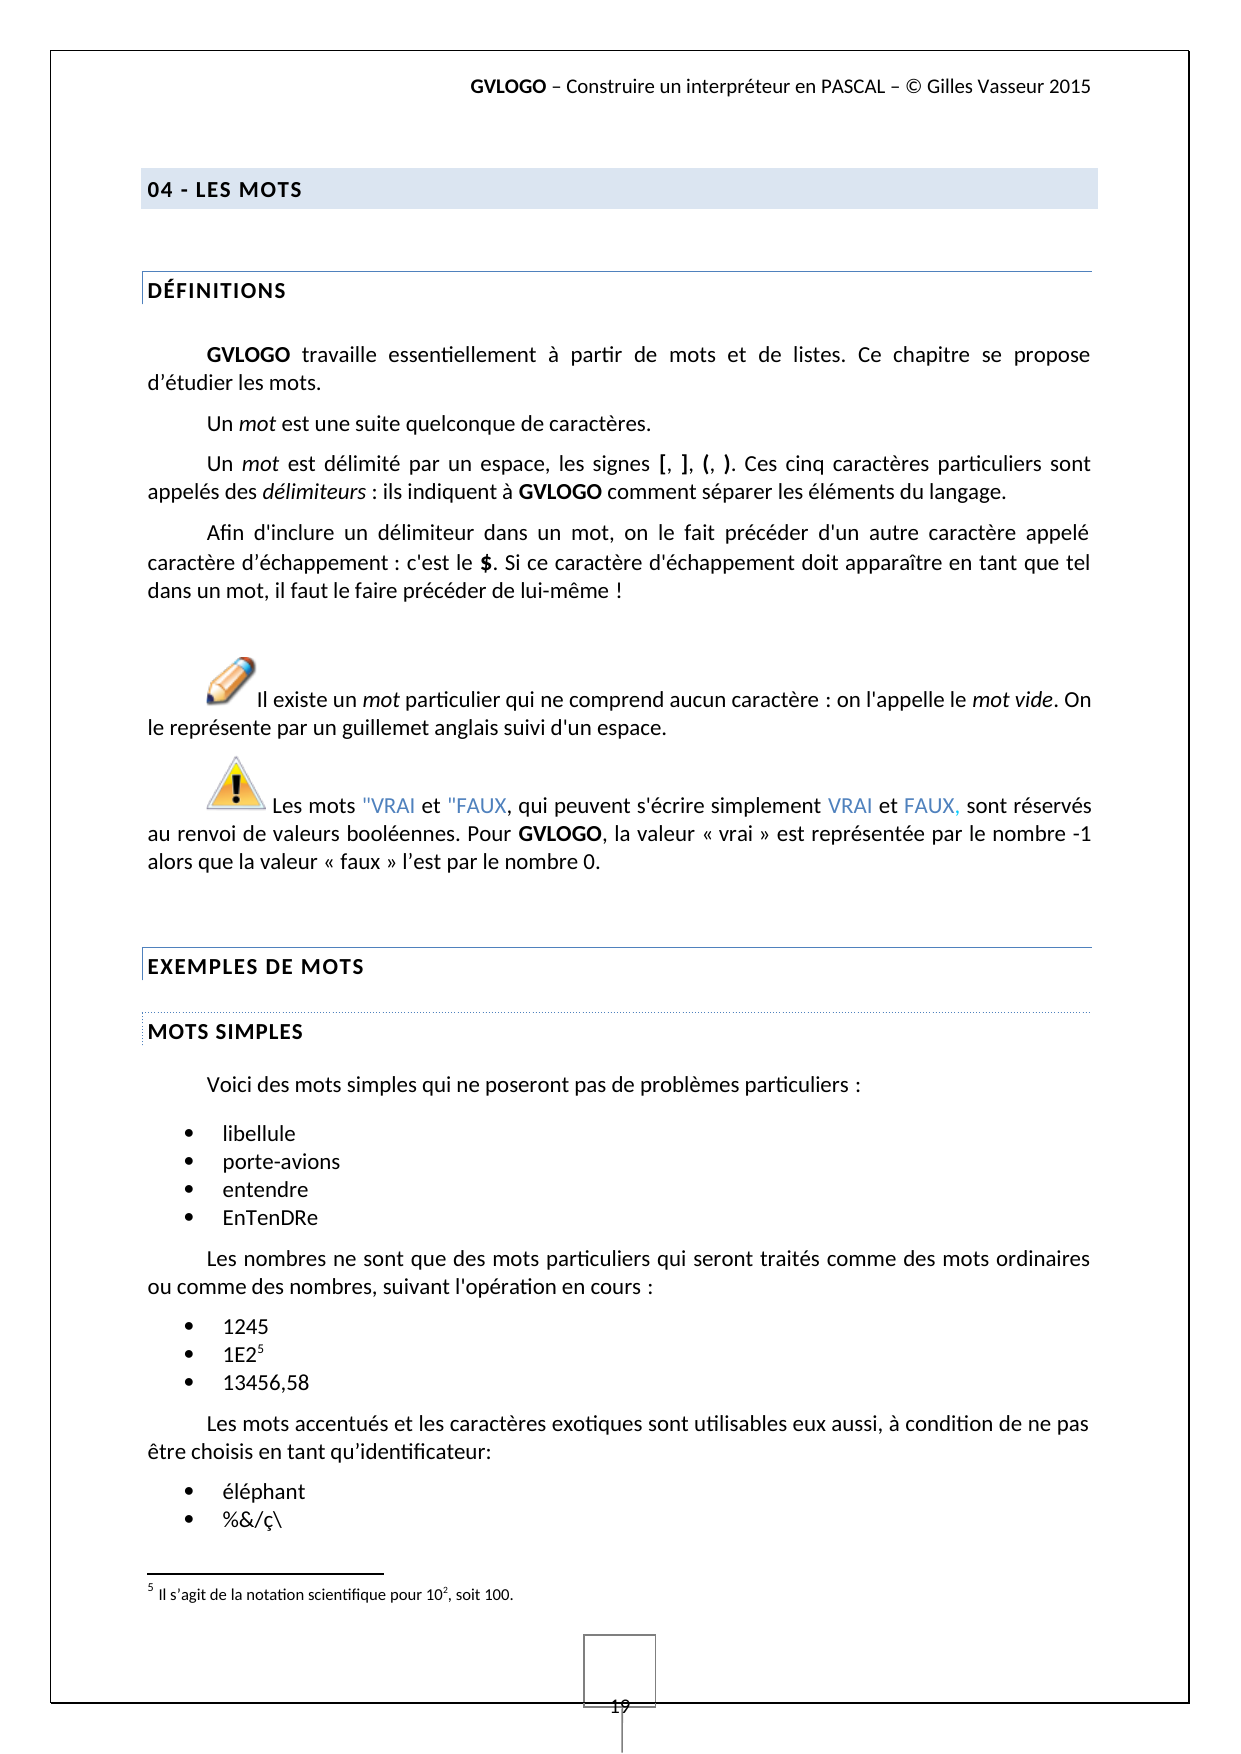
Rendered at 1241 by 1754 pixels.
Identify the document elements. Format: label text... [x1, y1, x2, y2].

list EnTenDRe [185, 1203, 1092, 1231]
list 13456,58 [185, 1368, 1092, 1396]
subtitle Exemples de mots [143, 948, 1092, 980]
text Afin d'inclure un délimiteur dans un mot, on le fait précéder d'un autre caractère appelé caractère d’échappement : c'est le $. Si ce caractère d'échappement doit apparaître en tant que tel dans un mot, il faut le faire précéder de lui-même ! [147, 518, 1092, 604]
list %&/ç\ [185, 1505, 1092, 1533]
text Il existe un mot particulier qui ne comprend aucun caractère : on l'appelle le mot vide. On le représente par un guillemet anglais suivi d'un espace. [147, 657, 1092, 741]
subtitle 04 - Les mots [148, 175, 1092, 203]
text GVLOGO travaille essentiellement à partir de mots et de listes. Ce chapitre se propose d’étudier les mots. [147, 340, 1092, 396]
subtitle Définitions [143, 272, 1092, 304]
subtitle Mots simples [142, 1012, 1092, 1045]
list entendre [185, 1175, 1092, 1203]
text Un mot est une suite quelconque de caractères. [147, 409, 1092, 437]
picture [206, 753, 266, 813]
text Un mot est délimité par un espace, les signes [, ], (, ). Ces cinq caractères particuliers sont appelés des délimiteurs : ils indiquent à GVLOGO comment séparer les éléments du langage. [147, 449, 1092, 505]
text Voici des mots simples qui ne poseront pas de problèmes particuliers : [147, 1070, 1092, 1098]
text Les mots accentués et les caractères exotiques sont utilisables eux aussi, à condition de ne pas être choisis en tant qu’identificateur: [147, 1409, 1092, 1465]
text Les nombres ne sont que des mots particuliers qui seront traités comme des mots ordinaires ou comme des nombres, suivant l'opération en cours : [147, 1244, 1092, 1300]
list porte-avions [185, 1147, 1092, 1175]
text Les mots "VRAI et "FAUX, qui peuvent s'écrire simplement VRAI et FAUX, sont réservés au renvoi de valeurs booléennes. Pour GVLOGO, la valeur « vrai » est représentée par le nombre -1 alors que la valeur « faux » l’est par le nombre 0. [147, 754, 1092, 875]
list 1245 [185, 1312, 1092, 1340]
list libellule [185, 1119, 1092, 1147]
list éléphant [185, 1477, 1092, 1505]
list 1E2 [185, 1340, 1092, 1368]
picture [206, 657, 257, 708]
